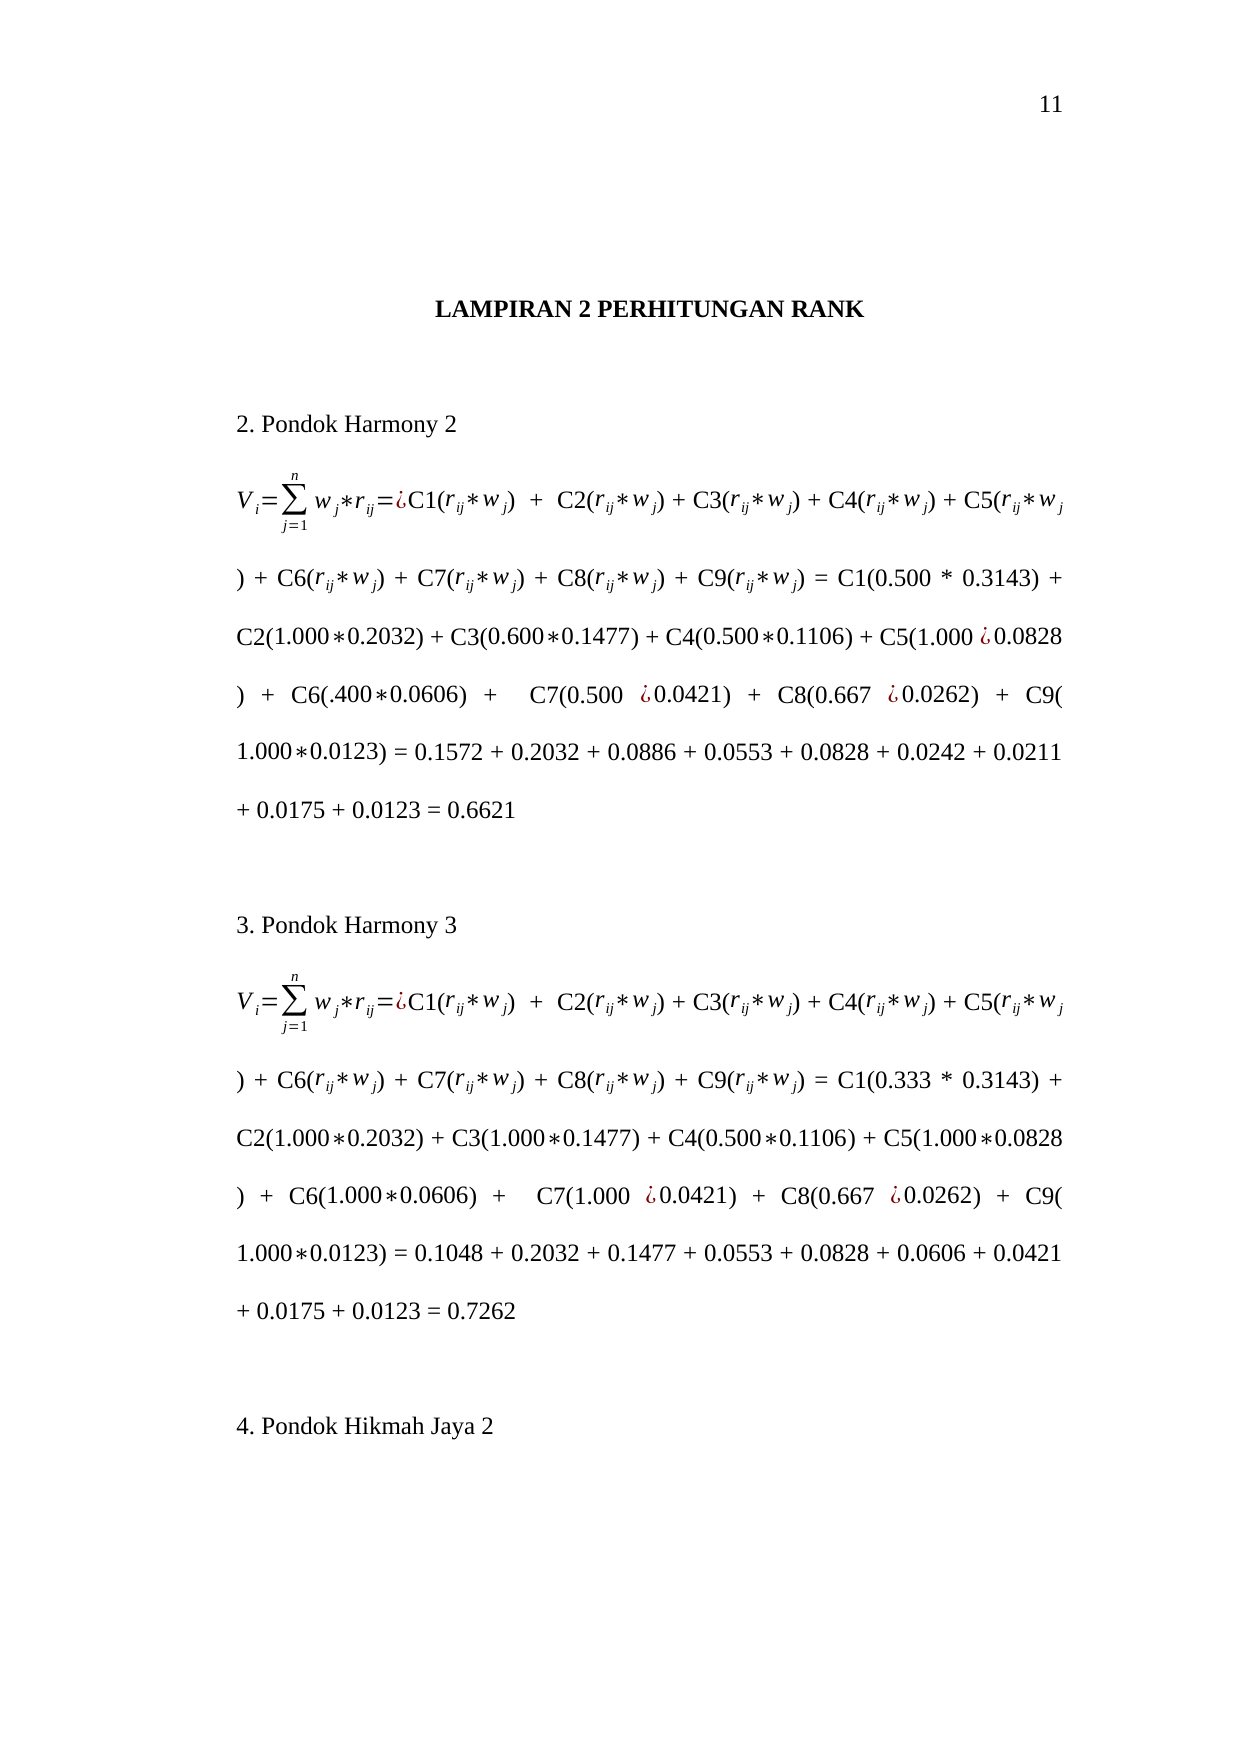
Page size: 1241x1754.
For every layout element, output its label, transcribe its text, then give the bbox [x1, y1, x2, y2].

text C1() + C2() + C3() + C4() + C5() + C6() + C7() + C8() + C9() = C1(0.500 * 0.3143) + C2() + C3() + C4() + C5(1.000 ) + C6() + C7(0.500 ) + C8(0.667 ) + C9() = 0.1572 + 0.2032 + 0.0886 + 0.0553 + 0.0828 + 0.0242 + 0.0211 + 0.0175 + 0.0123 = 0.6621 [236, 466, 1063, 824]
text 2. Pondok Harmony 2 [236, 409, 1063, 437]
text 3. Pondok Harmony 3 [236, 910, 1063, 939]
text 4. Pondok Hikmah Jaya 2 [236, 1411, 1063, 1440]
text LAMPIRAN 2 PERHITUNGAN RANK [236, 294, 1063, 322]
text C1() + C2() + C3() + C4() + C5() + C6() + C7() + C8() + C9() = C1(0.333 * 0.3143) + C2() + C3() + C4() + C5() + C6() + C7(1.000 ) + C8(0.667 ) + C9() = 0.1048 + 0.2032 + 0.1477 + 0.0553 + 0.0828 + 0.0606 + 0.0421 + 0.0175 + 0.0123 = 0.7262 [236, 967, 1063, 1325]
